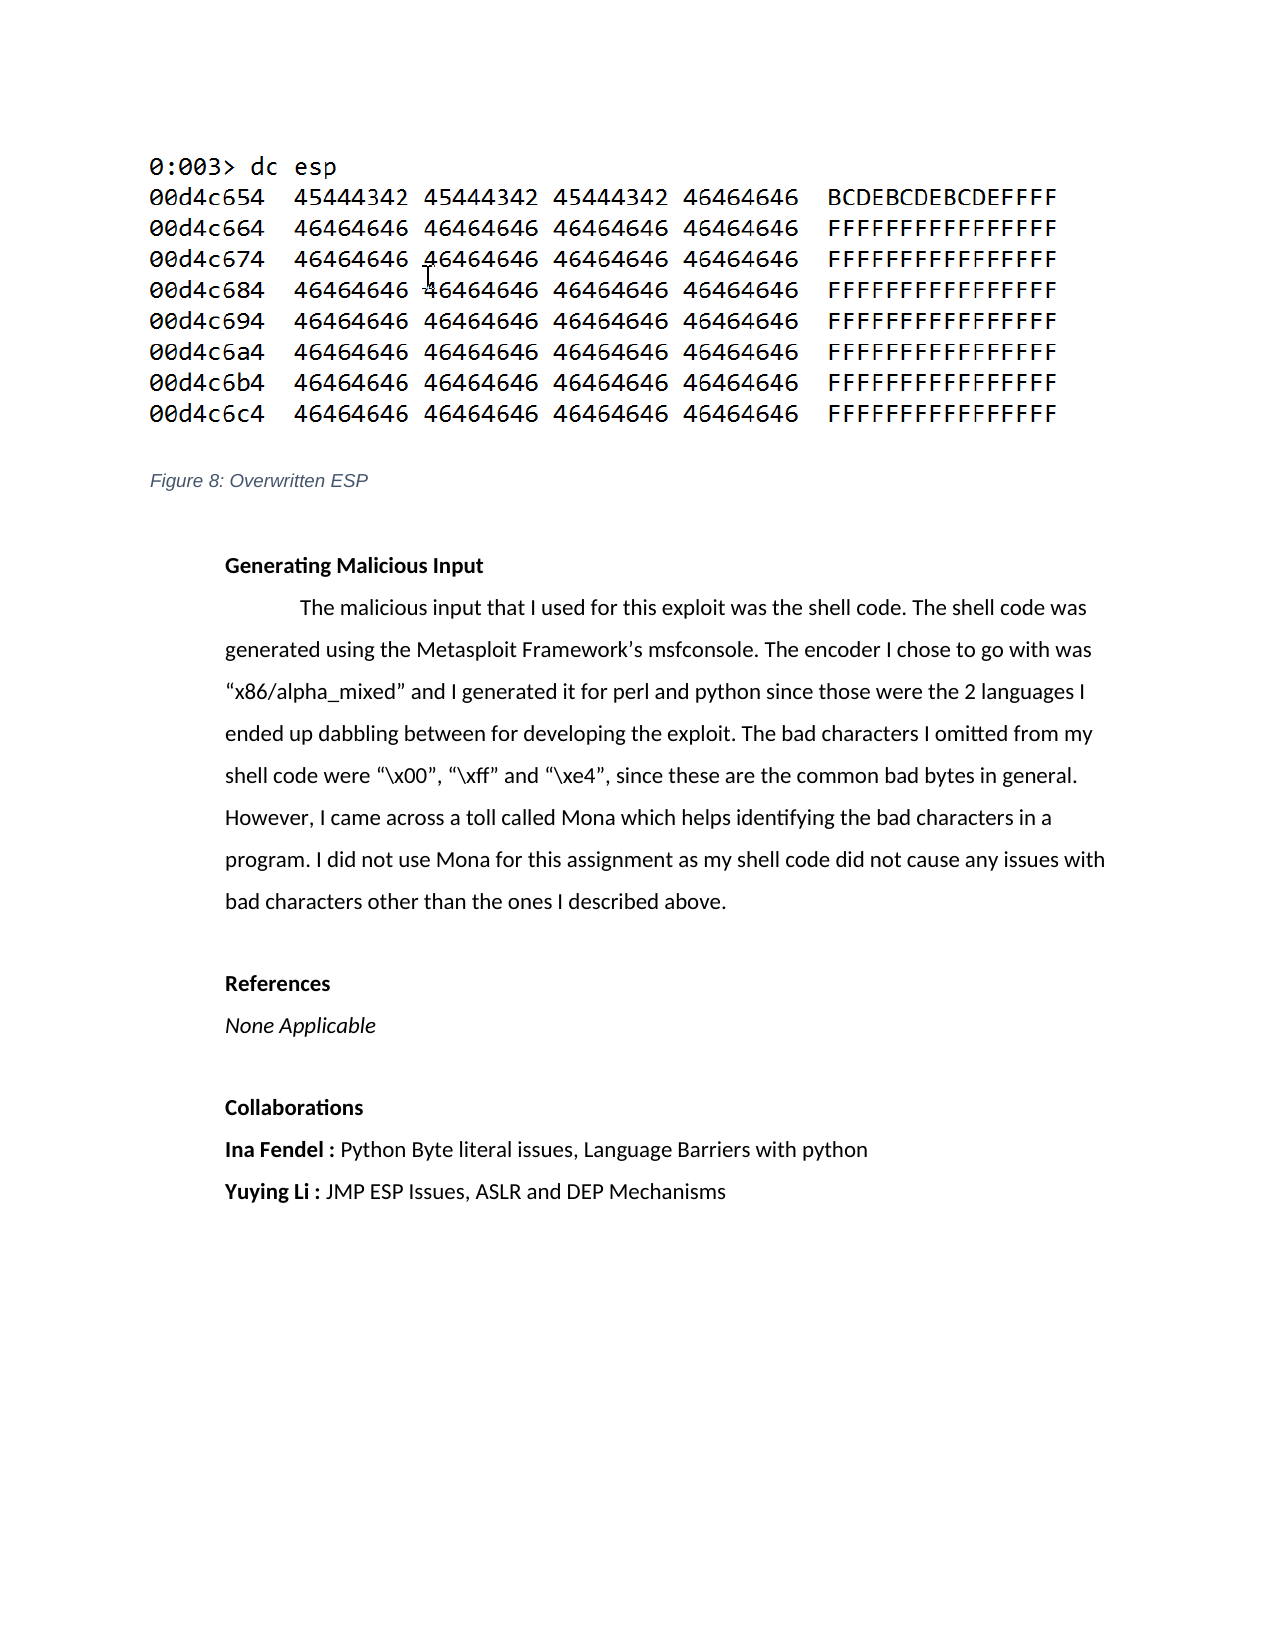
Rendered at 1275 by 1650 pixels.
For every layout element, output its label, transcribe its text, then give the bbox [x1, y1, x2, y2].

text Generating Malicious Input [225, 551, 1125, 579]
text The malicious input that I used for this exploit was the shell code. The shell code was generated using the Metasploit Framework’s msfconsole. The encoder I chose to go with was “x86/alpha_mixed” and I generated it for perl and python since those were the 2 languages I ended up dabbling between for developing the exploit. The bad characters I omitted from my shell code were “\x00”, “\xff” and “\xe4”, since these are the common bad bytes in general. However, I came across a toll called Mona which helps identifying the bad characters in a program. I did not use Mona for this assignment as my shell code did not cause any issues with bad characters other than the ones I described above. [225, 593, 1125, 915]
text Yuying Li : JMP ESP Issues, ASLR and DEP Mechanisms [225, 1177, 1125, 1205]
text Figure 8: Overwritten ESP [150, 469, 1125, 491]
text References [150, 969, 1125, 997]
text None Applicable [150, 1011, 1125, 1039]
text Ina Fendel : Python Byte literal issues, Language Barriers with python [225, 1135, 1125, 1163]
text Collaborations [225, 1093, 1125, 1121]
picture [150, 150, 1125, 457]
